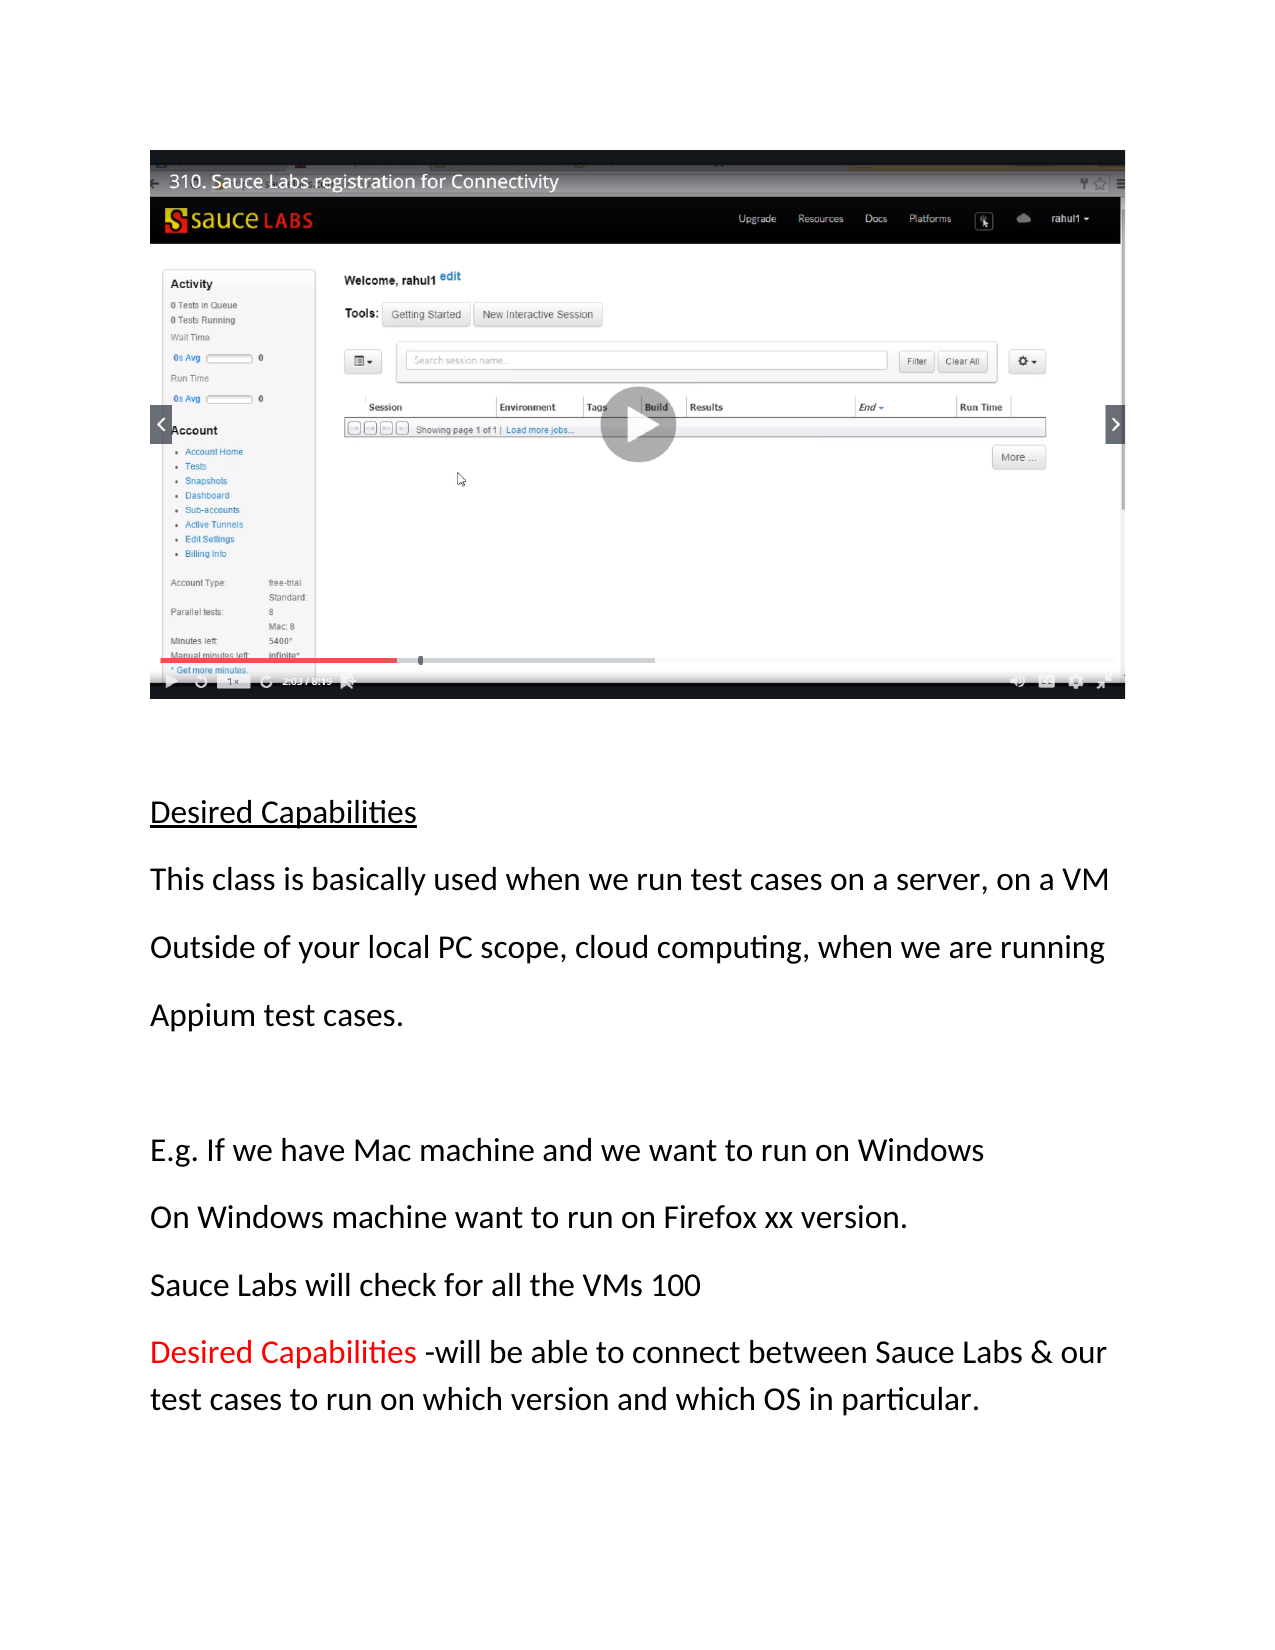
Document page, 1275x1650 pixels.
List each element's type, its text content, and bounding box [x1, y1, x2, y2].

text Sauce Labs will check for all the VMs 100 [150, 1264, 1125, 1305]
text This class is basically used when we run test cases on a server, on a VM [150, 858, 1125, 899]
picture [150, 150, 1125, 699]
text Outside of your local PC scope, cloud computing, when we are running [150, 926, 1125, 967]
text Appium test cases. [150, 993, 1125, 1034]
text Desired Capabilities [150, 791, 1125, 831]
text E.g. If we have Mac machine and we want to run on Windows [150, 1129, 1125, 1169]
text Desired Capabilities -will be able to connect between Sauce Labs & our test cases to run on which version and which OS in particular. [150, 1332, 1125, 1419]
text On Windows machine want to run on Firefox xx version. [150, 1196, 1125, 1237]
